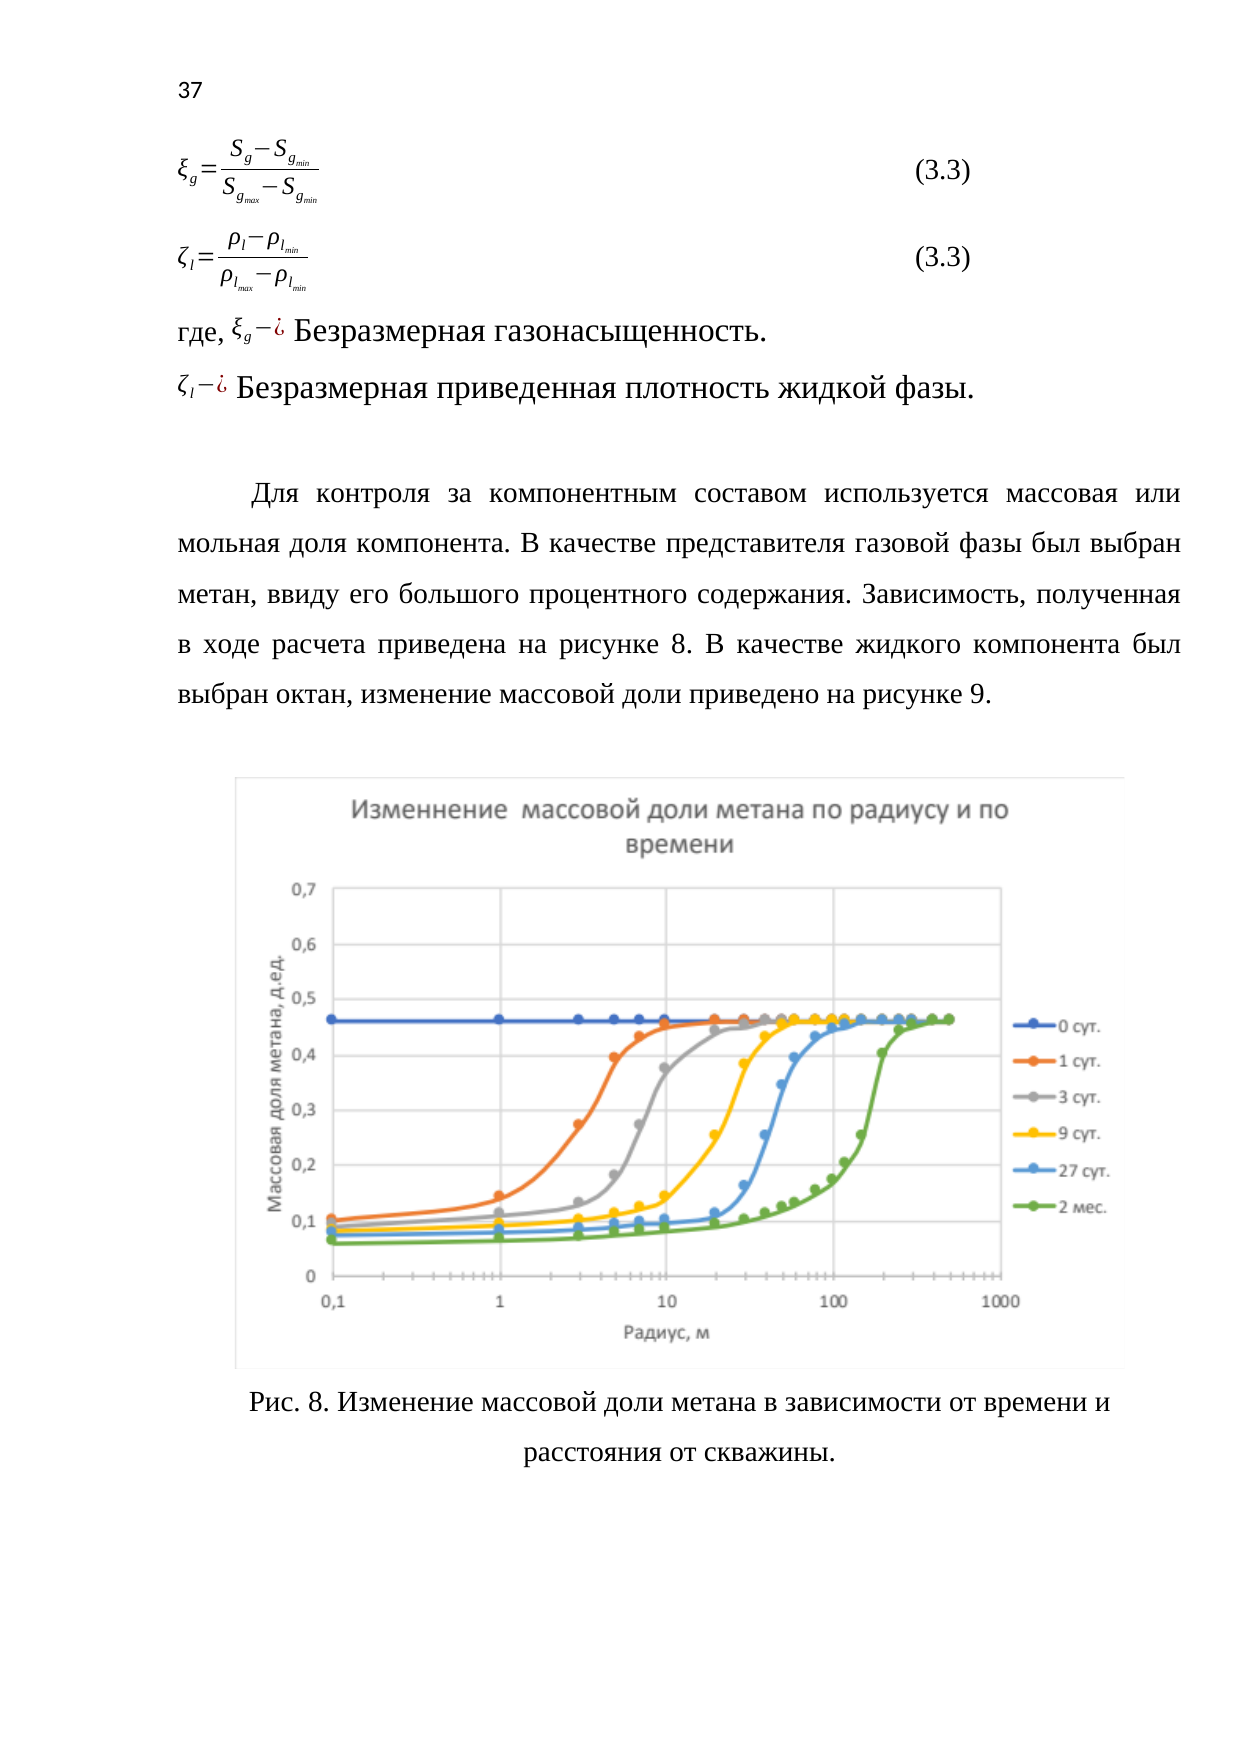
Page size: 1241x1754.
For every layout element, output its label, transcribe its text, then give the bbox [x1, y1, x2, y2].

list (3.3) [177, 135, 1182, 206]
list где, Безразмерная газонасыщенность. [177, 310, 1182, 348]
list (3.3) [177, 222, 1182, 293]
list Рис. 8. Изменение массовой доли метана в зависимости от времени и расстояния от скважины. [177, 1384, 1182, 1468]
list Безразмерная приведенная плотность жидкой фазы. [177, 367, 1182, 406]
list Для контроля за компонентным составом используется массовая или мольная доля компонента. В качестве представителя газовой фазы был выбран метан, ввиду его большого процентного содержания. Зависимость, полученная в ходе расчета приведена на рисунке 8. В качестве жидкого компонента был выбран октан, изменение массовой доли приведено на рисунке 9. [177, 475, 1182, 710]
